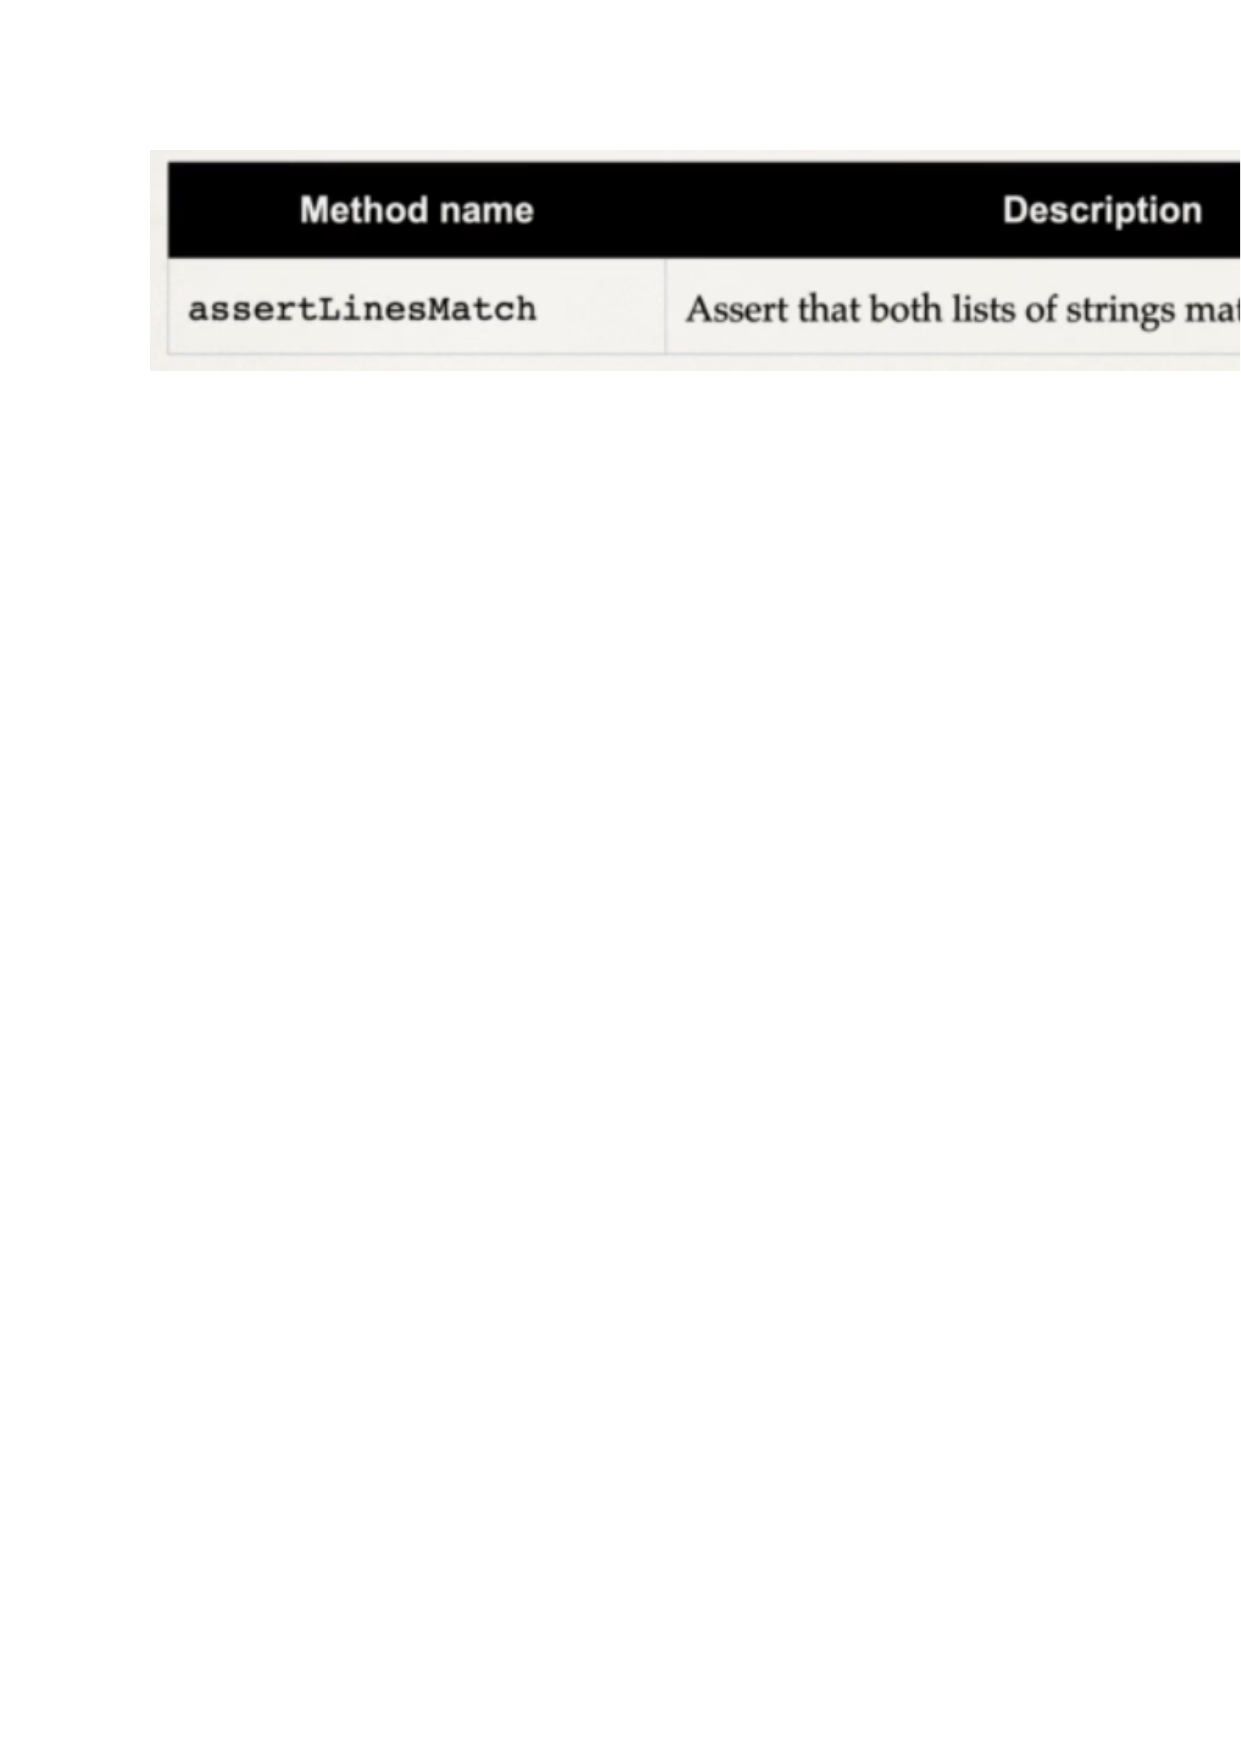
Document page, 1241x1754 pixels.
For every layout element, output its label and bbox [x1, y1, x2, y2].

picture [150, 150, 1241, 371]
